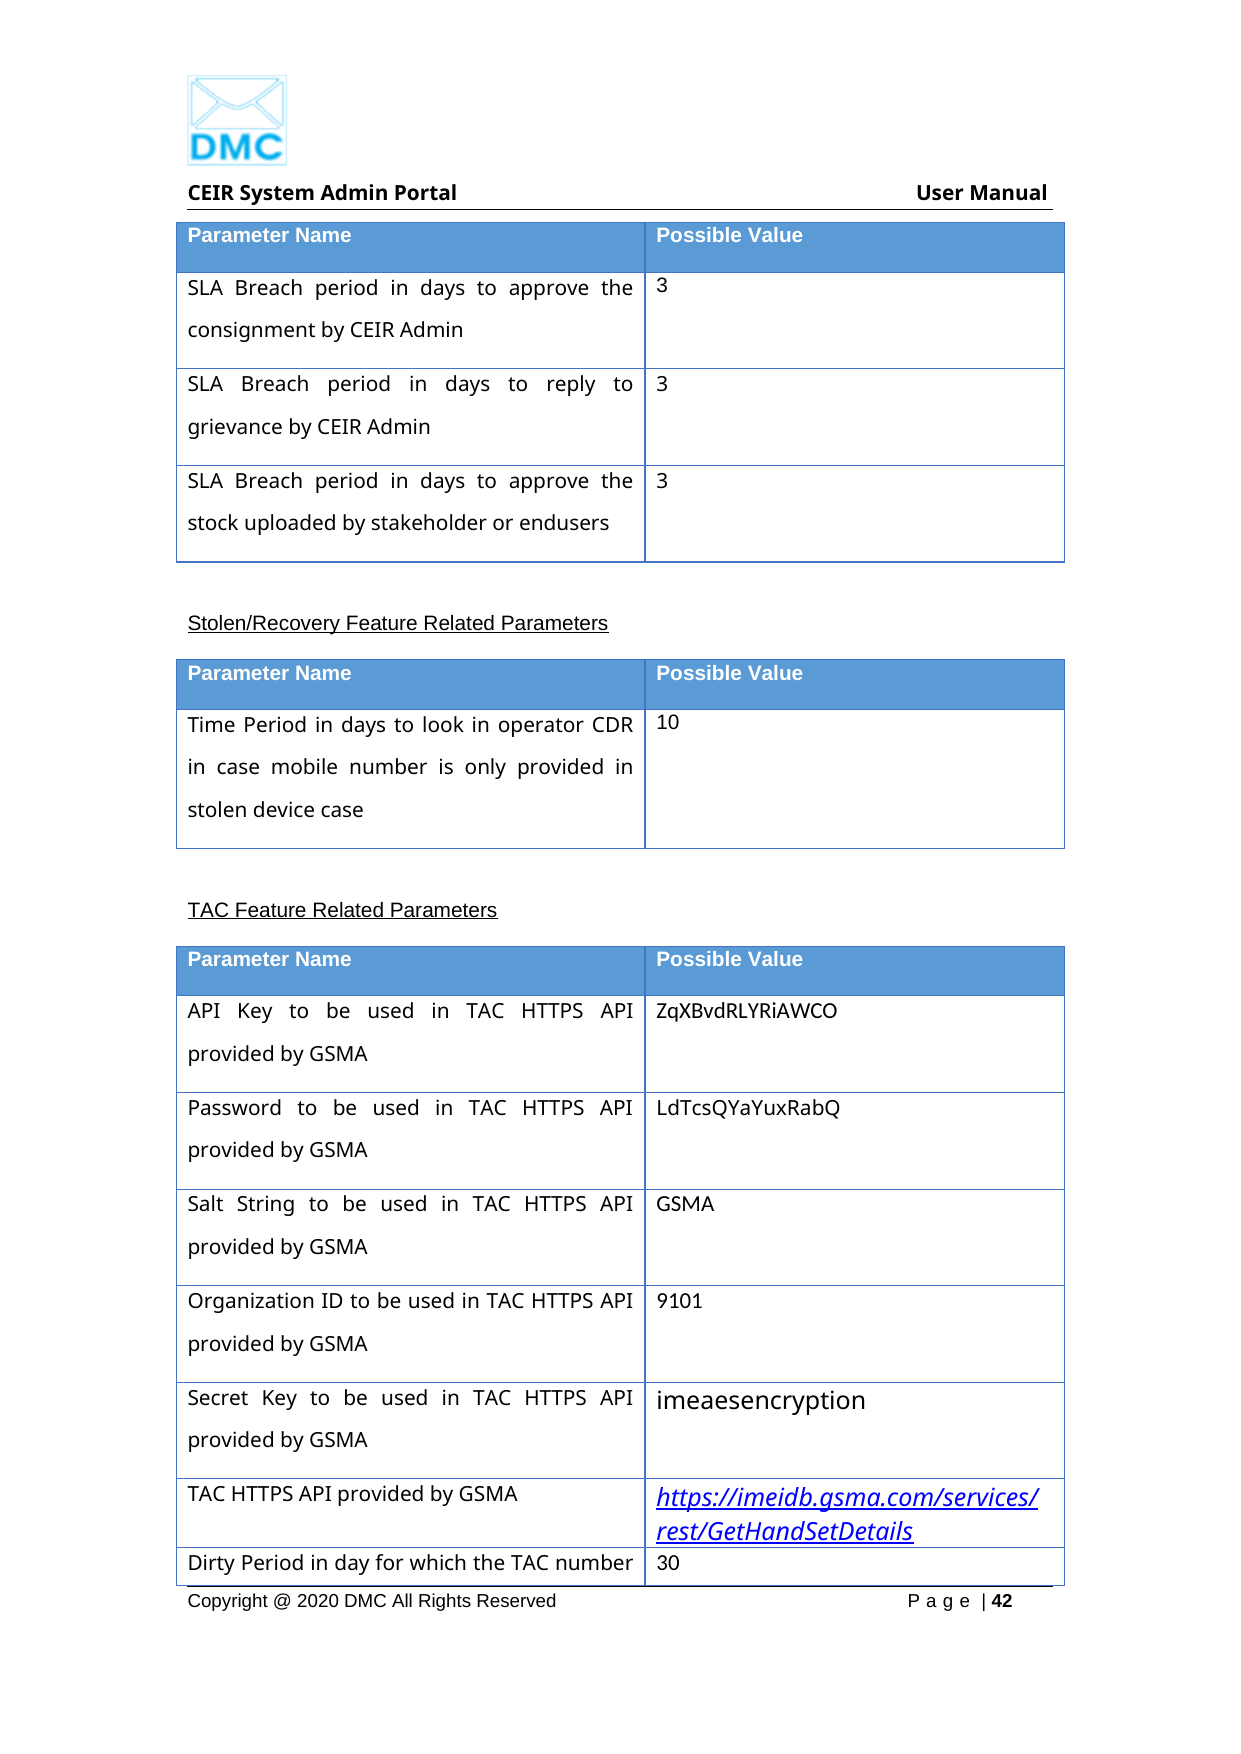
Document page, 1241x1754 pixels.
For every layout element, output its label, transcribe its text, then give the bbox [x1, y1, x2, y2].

table_cell 10 [646, 710, 1064, 848]
table_cell SLA Breach period in days to approve the stock uploaded by stakeholder or endusers [177, 466, 644, 561]
table_cell Secret Key to be used in TAC HTTPS API provided by GSMA [177, 1383, 644, 1478]
text Stolen/Recovery Feature Related Parameters [187, 611, 1053, 635]
picture [187, 75, 288, 166]
table_cell ZqXBvdRLYRiAWCO [646, 996, 1064, 1092]
table_cell Salt String to be used in TAC HTTPS API provided by GSMA [177, 1190, 644, 1285]
table_cell Organization ID to be used in TAC HTTPS API provided by GSMA [177, 1286, 644, 1382]
table_header Parameter Name [177, 223, 644, 272]
table_cell imeaesencryption [646, 1383, 1064, 1478]
table_cell 3 [646, 466, 1064, 561]
table_cell API Key to be used in TAC HTTPS API provided by GSMA [177, 996, 644, 1092]
table_cell Dirty Period in day for which the TAC number not found in GSMA are maintained in the CEIR system. [177, 1548, 644, 1585]
table_cell 30 [646, 1548, 1064, 1585]
table_cell Time Period in days to look in operator CDR in case mobile number is only provided in stolen device case [177, 710, 644, 848]
table_cell SLA Breach period in days to reply to grievance by CEIR Admin [177, 369, 644, 465]
table_cell TAC HTTPS API provided by GSMA [177, 1479, 644, 1547]
table_cell 3 [646, 369, 1064, 465]
table_header Parameter Name [177, 947, 644, 995]
table_header Possible Value [646, 223, 1064, 272]
table_header Possible Value [646, 660, 1064, 709]
table_header Possible Value [646, 947, 1064, 995]
table_cell https://imeidb.gsma.com/services/rest/GetHandSetDetails [646, 1479, 1064, 1547]
table_header Parameter Name [177, 660, 644, 709]
table_cell 3 [646, 273, 1064, 368]
table_cell LdTcsQYaYuxRabQ [646, 1093, 1064, 1188]
table_cell SLA Breach period in days to approve the consignment by CEIR Admin [177, 273, 644, 368]
table_cell Password to be used in TAC HTTPS API provided by GSMA [177, 1093, 644, 1188]
text TAC Feature Related Parameters [187, 897, 1053, 921]
table_cell GSMA [646, 1190, 1064, 1285]
table_cell 9101 [646, 1286, 1064, 1382]
